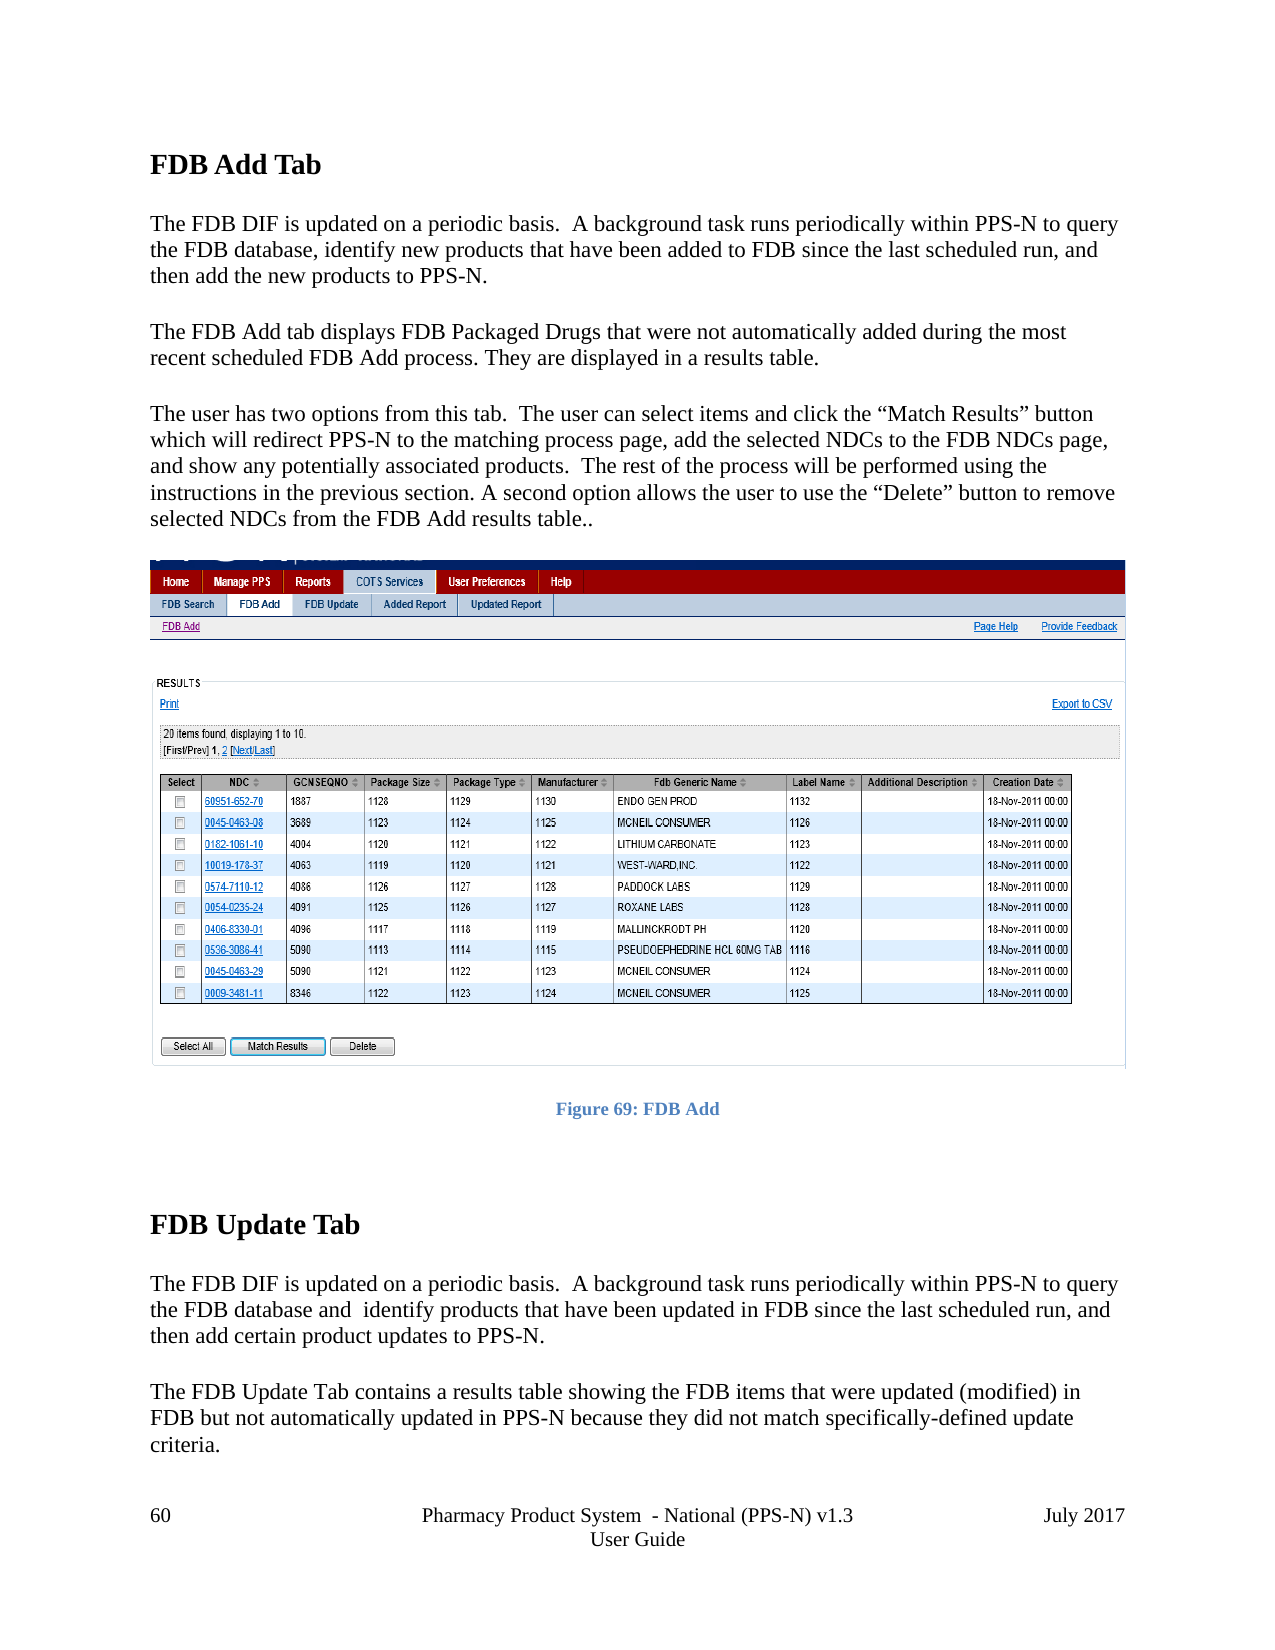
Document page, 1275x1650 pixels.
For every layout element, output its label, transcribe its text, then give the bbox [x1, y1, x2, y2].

subtitle FDB Add Tab [150, 147, 1125, 180]
text The user has two options from this tab. The user can select items and click the “Match Results” button which will redirect PPS-N to the matching process page, add the selected NDCs to the FDB NDCs page, and show any potentially associated products. The rest of the process will be performed using the instructions in the previous section. A second option allows the user to use the “Delete” button to remove selected NDCs from the FDB Add results table.. [150, 400, 1125, 531]
text The FDB Update Tab contains a results table showing the FDB items that were updated (modified) in FDB but not automatically updated in PPS-N because they did not match specifically-defined update criteria. [150, 1378, 1125, 1457]
picture [150, 560, 1126, 1069]
text The FDB DIF is updated on a periodic basis. A background task runs periodically within PPS-N to query the FDB database and identify products that have been updated in FDB since the last scheduled run, and then add certain product updates to PPS-N. [150, 1270, 1125, 1349]
text The FDB Add tab displays FDB Packaged Drugs that were not automatically added during the most recent scheduled FDB Add process. They are displayed in a results table. [150, 318, 1125, 371]
subtitle FDB Update Tab [150, 1207, 1125, 1241]
text Figure 69: FDB Add [150, 1098, 1125, 1119]
text The FDB DIF is updated on a periodic basis. A background task runs periodically within PPS-N to query the FDB database, identify new products that have been added to FDB since the last scheduled run, and then add the new products to PPS-N. [150, 209, 1125, 289]
